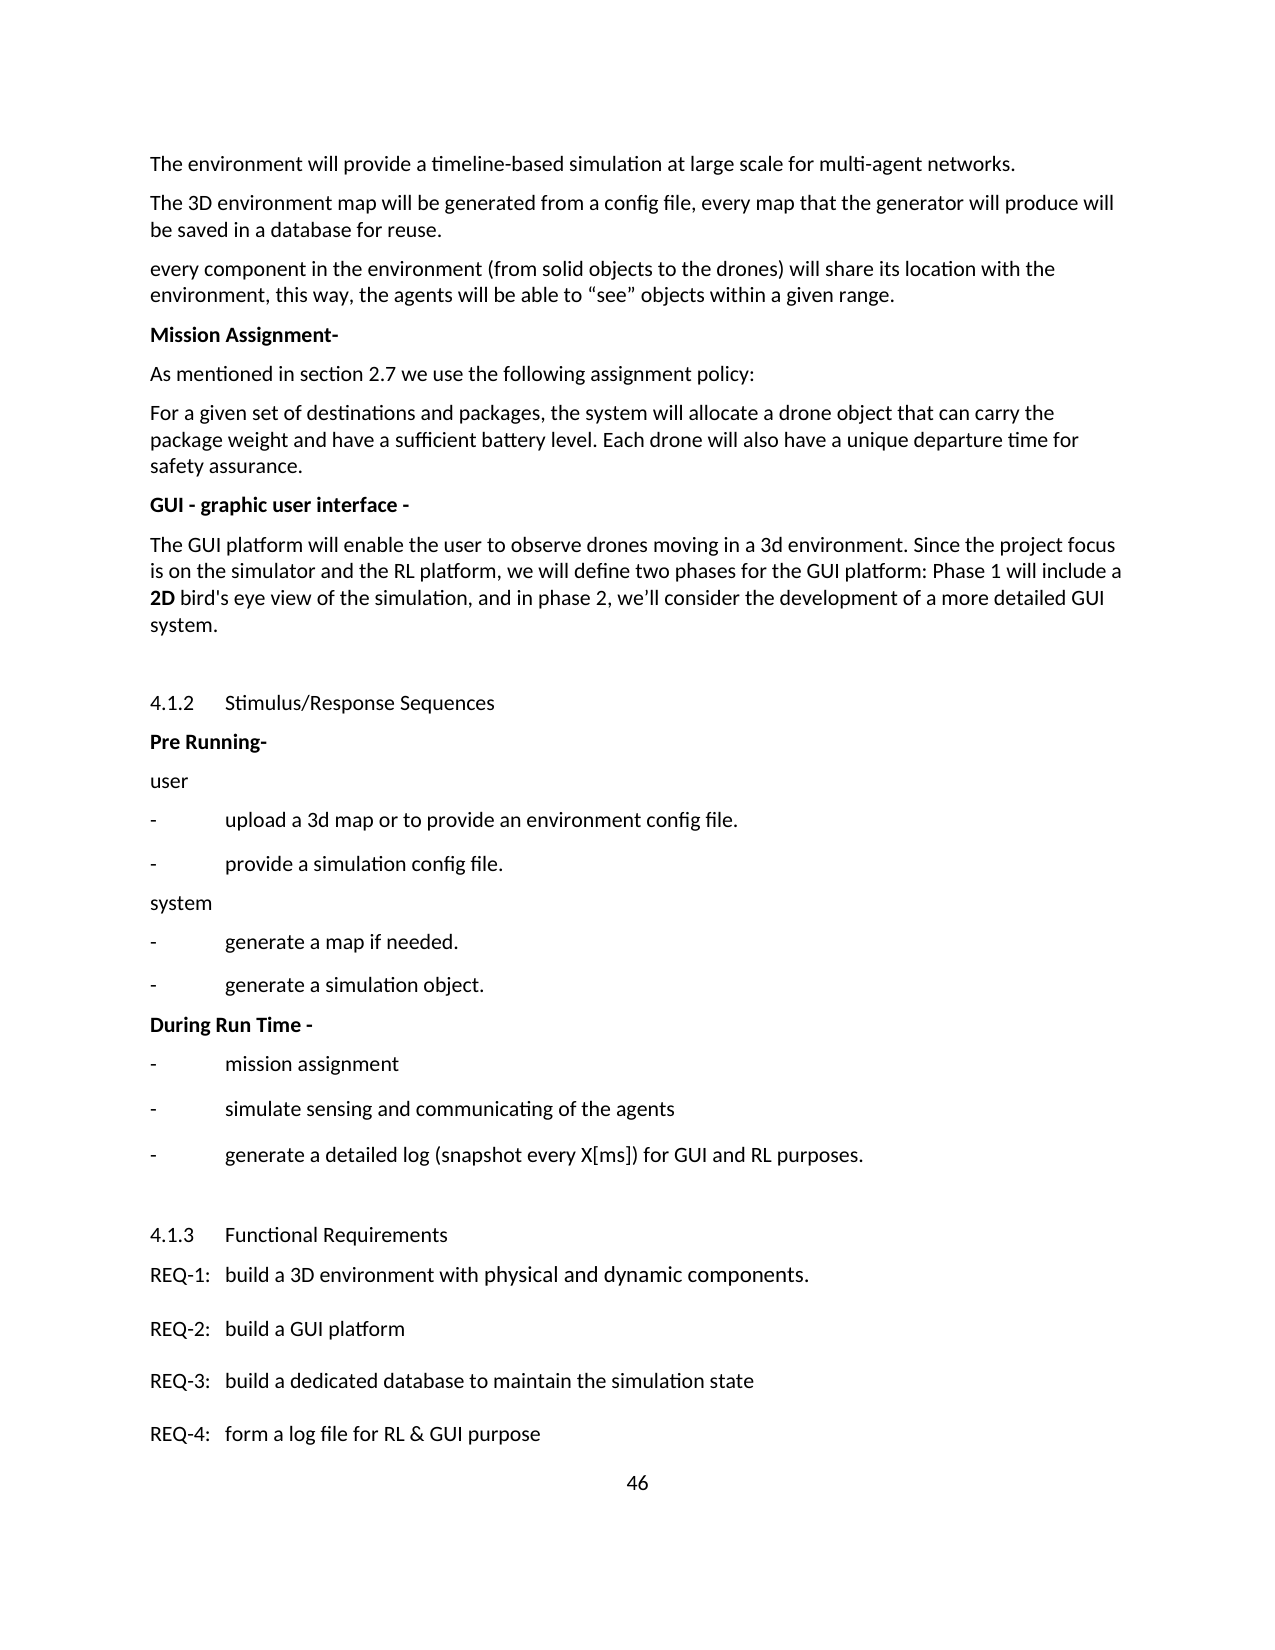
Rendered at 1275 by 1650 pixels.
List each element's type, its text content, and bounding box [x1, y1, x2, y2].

text Mission Assignment- [150, 321, 1125, 347]
text GUI - graphic user interface - [150, 492, 1125, 518]
list generate a simulation object. [150, 972, 1125, 998]
text system [150, 889, 1125, 916]
list provide a simulation config file. [150, 850, 1125, 877]
text The environment will provide a timeline-based simulation at large scale for multi-agent networks. [150, 150, 1125, 177]
list upload a 3d map or to provide an environment config file. [150, 807, 1125, 833]
text REQ-2: build a GUI platform [150, 1315, 1125, 1341]
text 4.1.3 Functional Requirements [150, 1221, 1125, 1248]
text As mentioned in section 2.7 we use the following assignment policy: [150, 360, 1125, 387]
text For a given set of destinations and packages, the system will allocate a drone object that can carry the package weight and have a sufficient battery level. Each drone will also have a unique departure time for safety assurance. [150, 399, 1125, 479]
text 4.1.2 Stimulus/Response Sequences [150, 689, 1125, 716]
text REQ-4: form a log file for RL & GUI purpose [150, 1420, 1125, 1447]
list generate a map if needed. [150, 928, 1125, 955]
list mission assignment [150, 1050, 1125, 1077]
text REQ-3: build a dedicated database to maintain the simulation state [150, 1368, 1125, 1394]
text every component in the environment (from solid objects to the drones) will share its location with the environment, this way, the agents will be able to “see” objects within a given range. [150, 255, 1125, 308]
text The 3D environment map will be generated from a config file, every map that the generator will produce will be saved in a database for reuse. [150, 189, 1125, 242]
text user [150, 767, 1125, 794]
text REQ-1: build a 3D environment with physical and dynamic components. [150, 1260, 1125, 1288]
list generate a detailed log (snapshot every X[ms]) for GUI and RL purposes. [150, 1141, 1125, 1167]
text During Run Time - [150, 1011, 1125, 1037]
text Pre Running- [150, 728, 1125, 755]
list simulate sensing and communicating of the agents [150, 1095, 1125, 1122]
text The GUI platform will enable the user to observe drones moving in a 3d environment. Since the project focus is on the simulator and the RL platform, we will define two phases for the GUI platform: Phase 1 will include a 2D bird's eye view of the simulation, and in phase 2, we’ll consider the development of a more detailed GUI system. [150, 531, 1125, 637]
